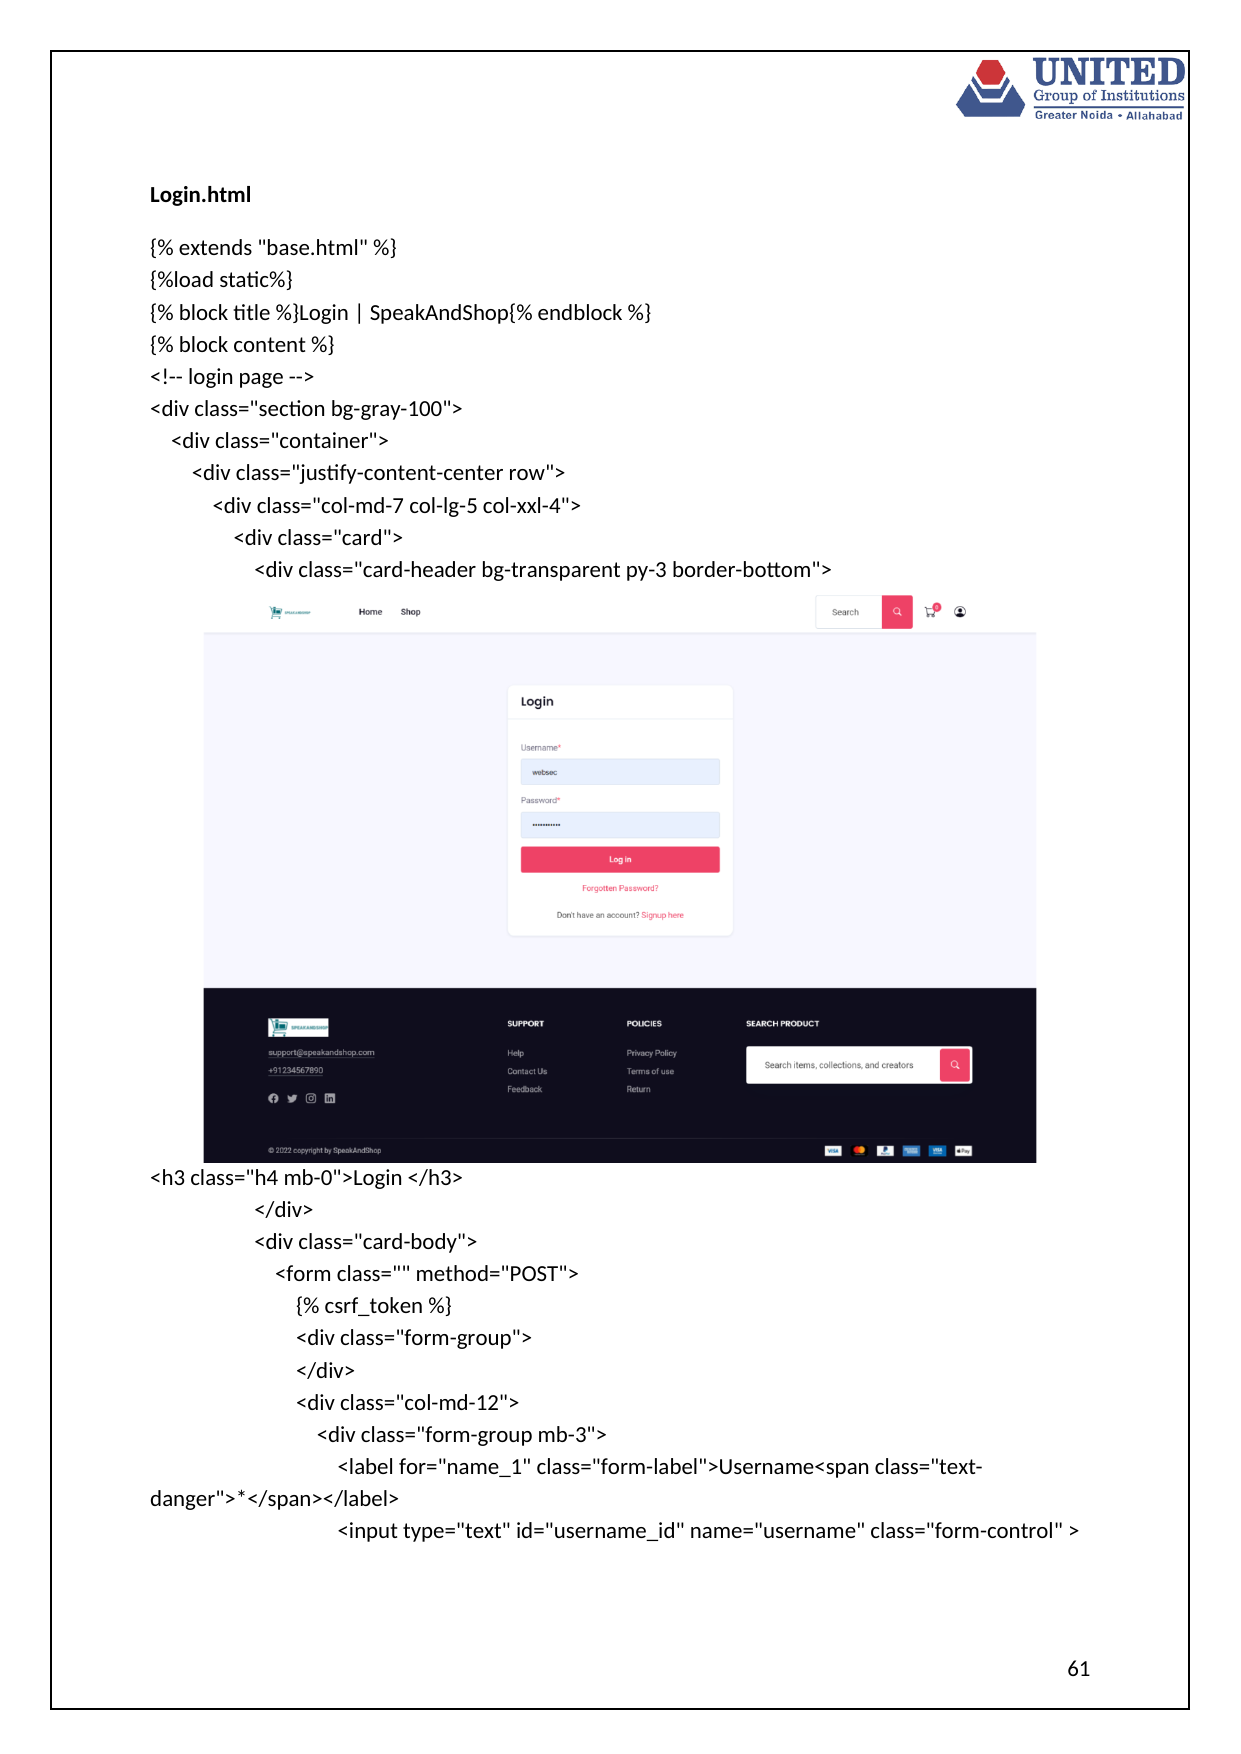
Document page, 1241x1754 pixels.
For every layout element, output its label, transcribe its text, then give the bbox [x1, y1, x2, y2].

text </div> [150, 1195, 1090, 1223]
text <div class="card-body"> [150, 1227, 1090, 1255]
text {% block title %}Login | SpeakAndShop{% endblock %} [150, 298, 1090, 326]
text <div class="card"> [150, 523, 1090, 551]
picture [952, 53, 1186, 124]
text {% csrf_token %} [150, 1291, 1090, 1319]
picture [203, 591, 1037, 1163]
text {%load static%} [150, 265, 1090, 293]
text {% extends "base.html" %} [150, 233, 1090, 261]
text <div class="col-md-12"> [150, 1388, 1090, 1416]
text <form class="" method="POST"> [150, 1259, 1090, 1287]
text <div class="form-group"> [150, 1323, 1090, 1352]
text <div class="col-md-7 col-lg-5 col-xxl-4"> [150, 491, 1090, 519]
text <input type="text" id="username_id" name="username" class="form-control" > [150, 1517, 1090, 1545]
text <label for="name_1" class="form-label">Username<span class="text-danger">*</span></label> [150, 1452, 1090, 1512]
text <div class="card-header bg-transparent py-3 border-bottom"> [150, 555, 1090, 583]
text </div> [150, 1356, 1090, 1384]
text <div class="container"> [150, 426, 1090, 454]
text <div class="section bg-gray-100"> [150, 394, 1090, 422]
text <div class="justify-content-center row"> [150, 458, 1090, 487]
text <div class="form-group mb-3"> [150, 1420, 1090, 1448]
text <!-- login page --> [150, 362, 1090, 390]
text Login.html [150, 180, 1090, 208]
text {% block content %} [150, 330, 1090, 358]
